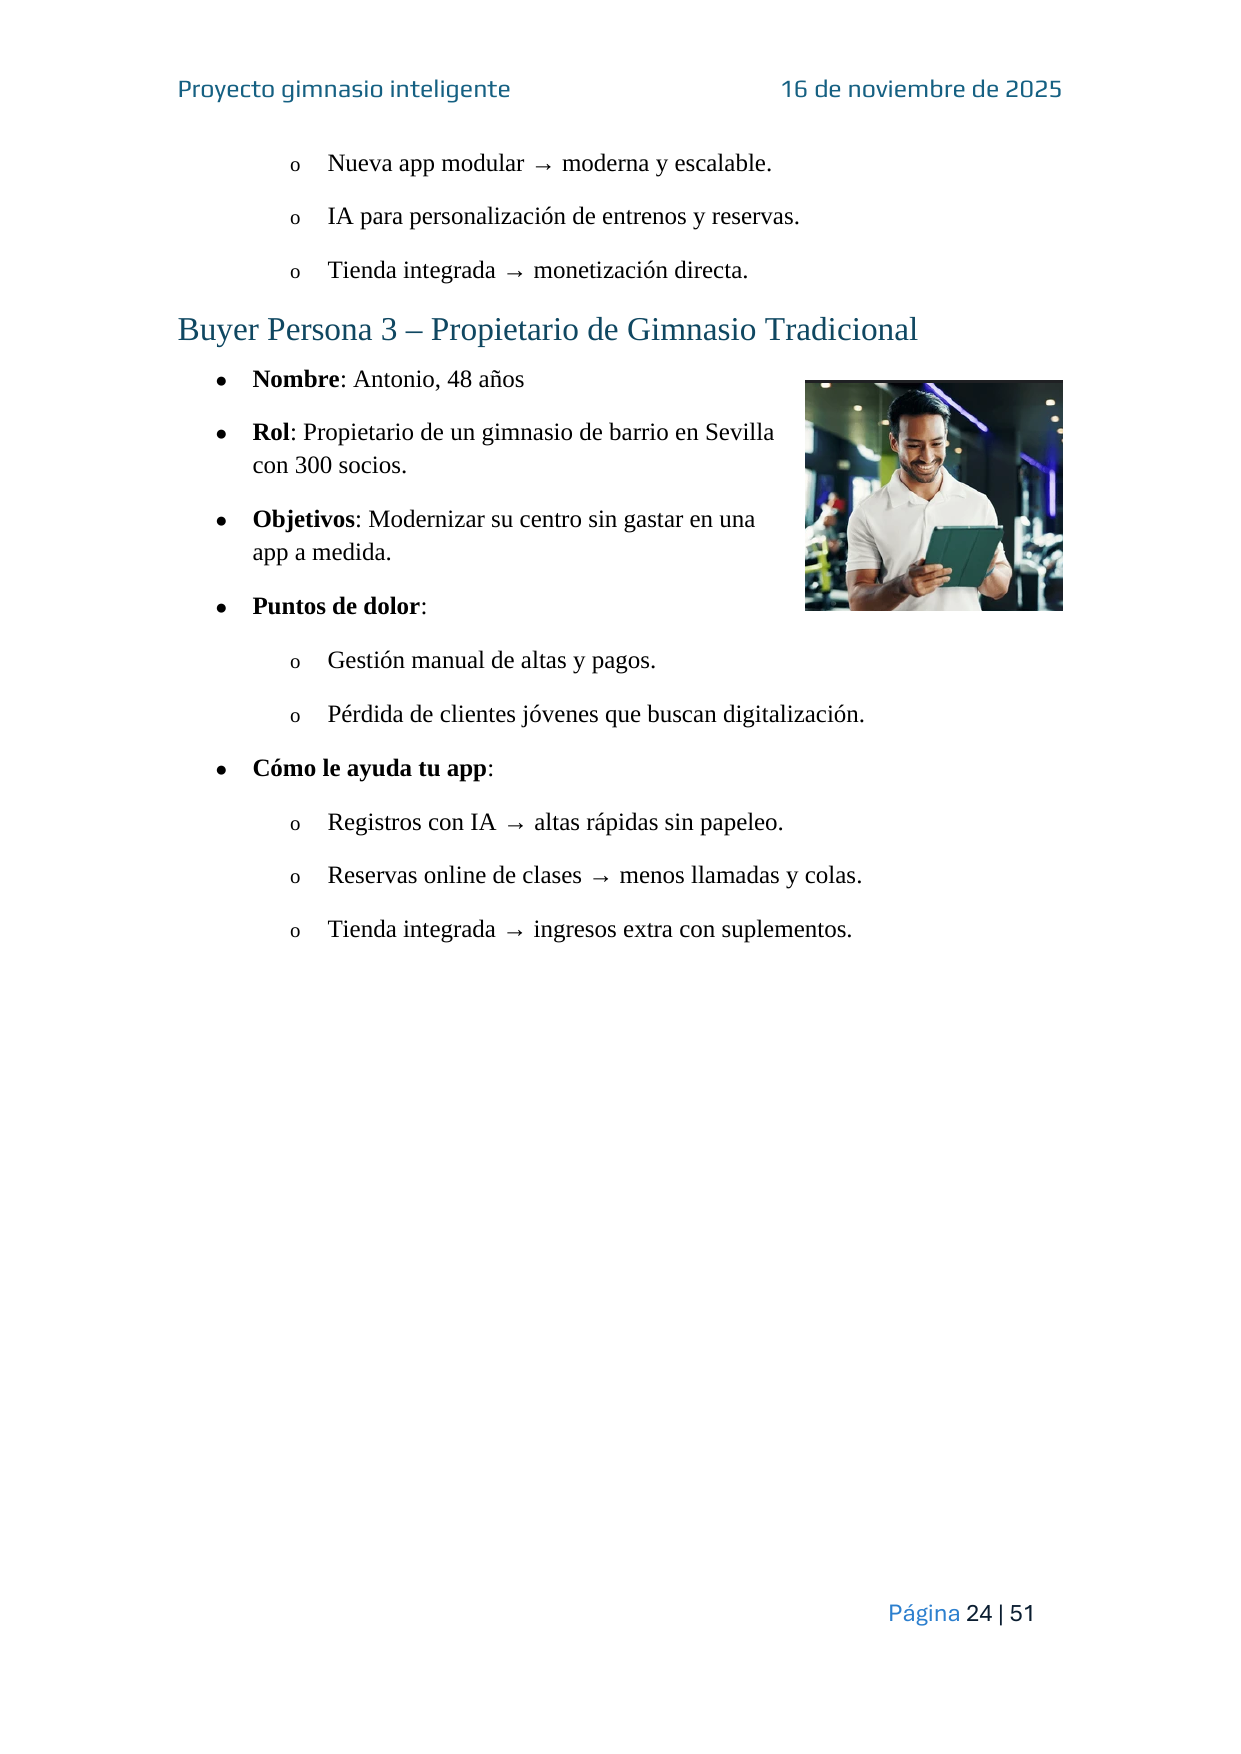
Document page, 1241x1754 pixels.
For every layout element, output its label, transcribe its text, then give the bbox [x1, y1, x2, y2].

list Tienda integrada → monetización directa. [290, 255, 1063, 284]
list Cómo le ayuda tu app: [215, 753, 1063, 782]
list Rol: Propietario de un gimnasio de barrio en Sevilla con 300 socios. [215, 417, 805, 479]
list Objetivos: Modernizar su centro sin gastar en una app a medida. [215, 504, 805, 566]
list Puntos de dolor: [215, 591, 1063, 620]
picture [805, 380, 1063, 611]
list Reservas online de clases → menos llamadas y colas. [290, 861, 1063, 889]
list Tienda integrada → ingresos extra con suplementos. [290, 914, 1063, 943]
list IA para personalización de entrenos y reservas. [290, 201, 1063, 230]
list Nombre: Antonio, 48 años [215, 364, 1063, 392]
list Gestión manual de altas y pagos. [290, 645, 1063, 674]
list Pérdida de clientes jóvenes que buscan digitalización. [290, 699, 1063, 728]
list Nueva app modular → moderna y escalable. [290, 148, 1063, 176]
list Registros con IA → altas rápidas sin papeleo. [290, 807, 1063, 835]
subtitle Buyer Persona 3 – Propietario de Gimnasio Tradicional [177, 309, 1063, 347]
